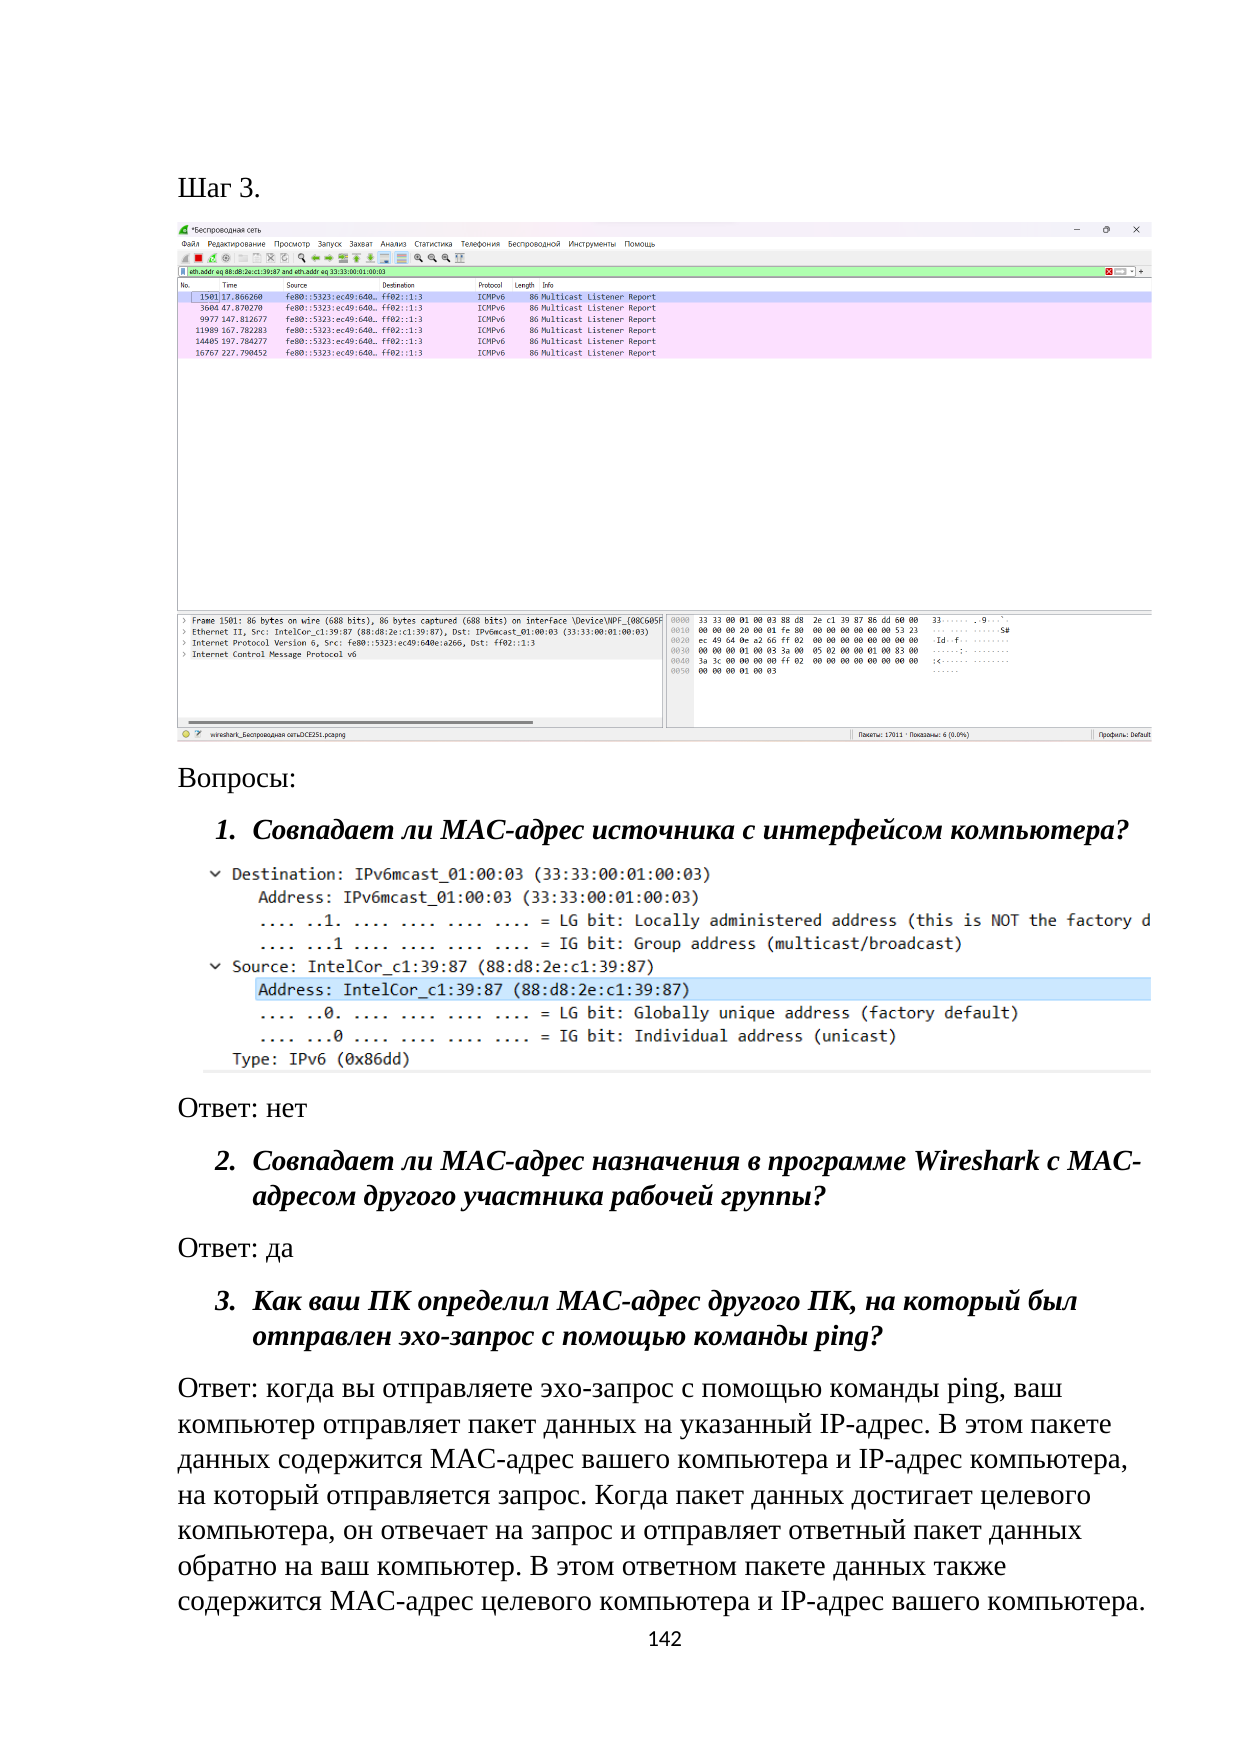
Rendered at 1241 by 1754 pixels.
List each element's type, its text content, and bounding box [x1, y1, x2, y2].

text Ответ: да [177, 1231, 1152, 1264]
list Как ваш ПК определил MAC-адрес другого ПК, на который был отправлен эхо-запрос с помощью команды ping? [215, 1283, 1152, 1352]
text Шаг 3. [177, 170, 1152, 204]
picture [177, 864, 1152, 1073]
picture [177, 222, 1152, 742]
text Вопросы: [177, 760, 1152, 794]
list Совпадает ли MAC-адрес источника с интерфейсом компьютера? [215, 812, 1152, 846]
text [177, 1370, 1152, 1617]
list Совпадает ли MAC-адрес назначения в программе Wireshark с MAC-адресом другого участника рабочей группы? [215, 1143, 1152, 1212]
text Ответ: нет [177, 1091, 1152, 1124]
